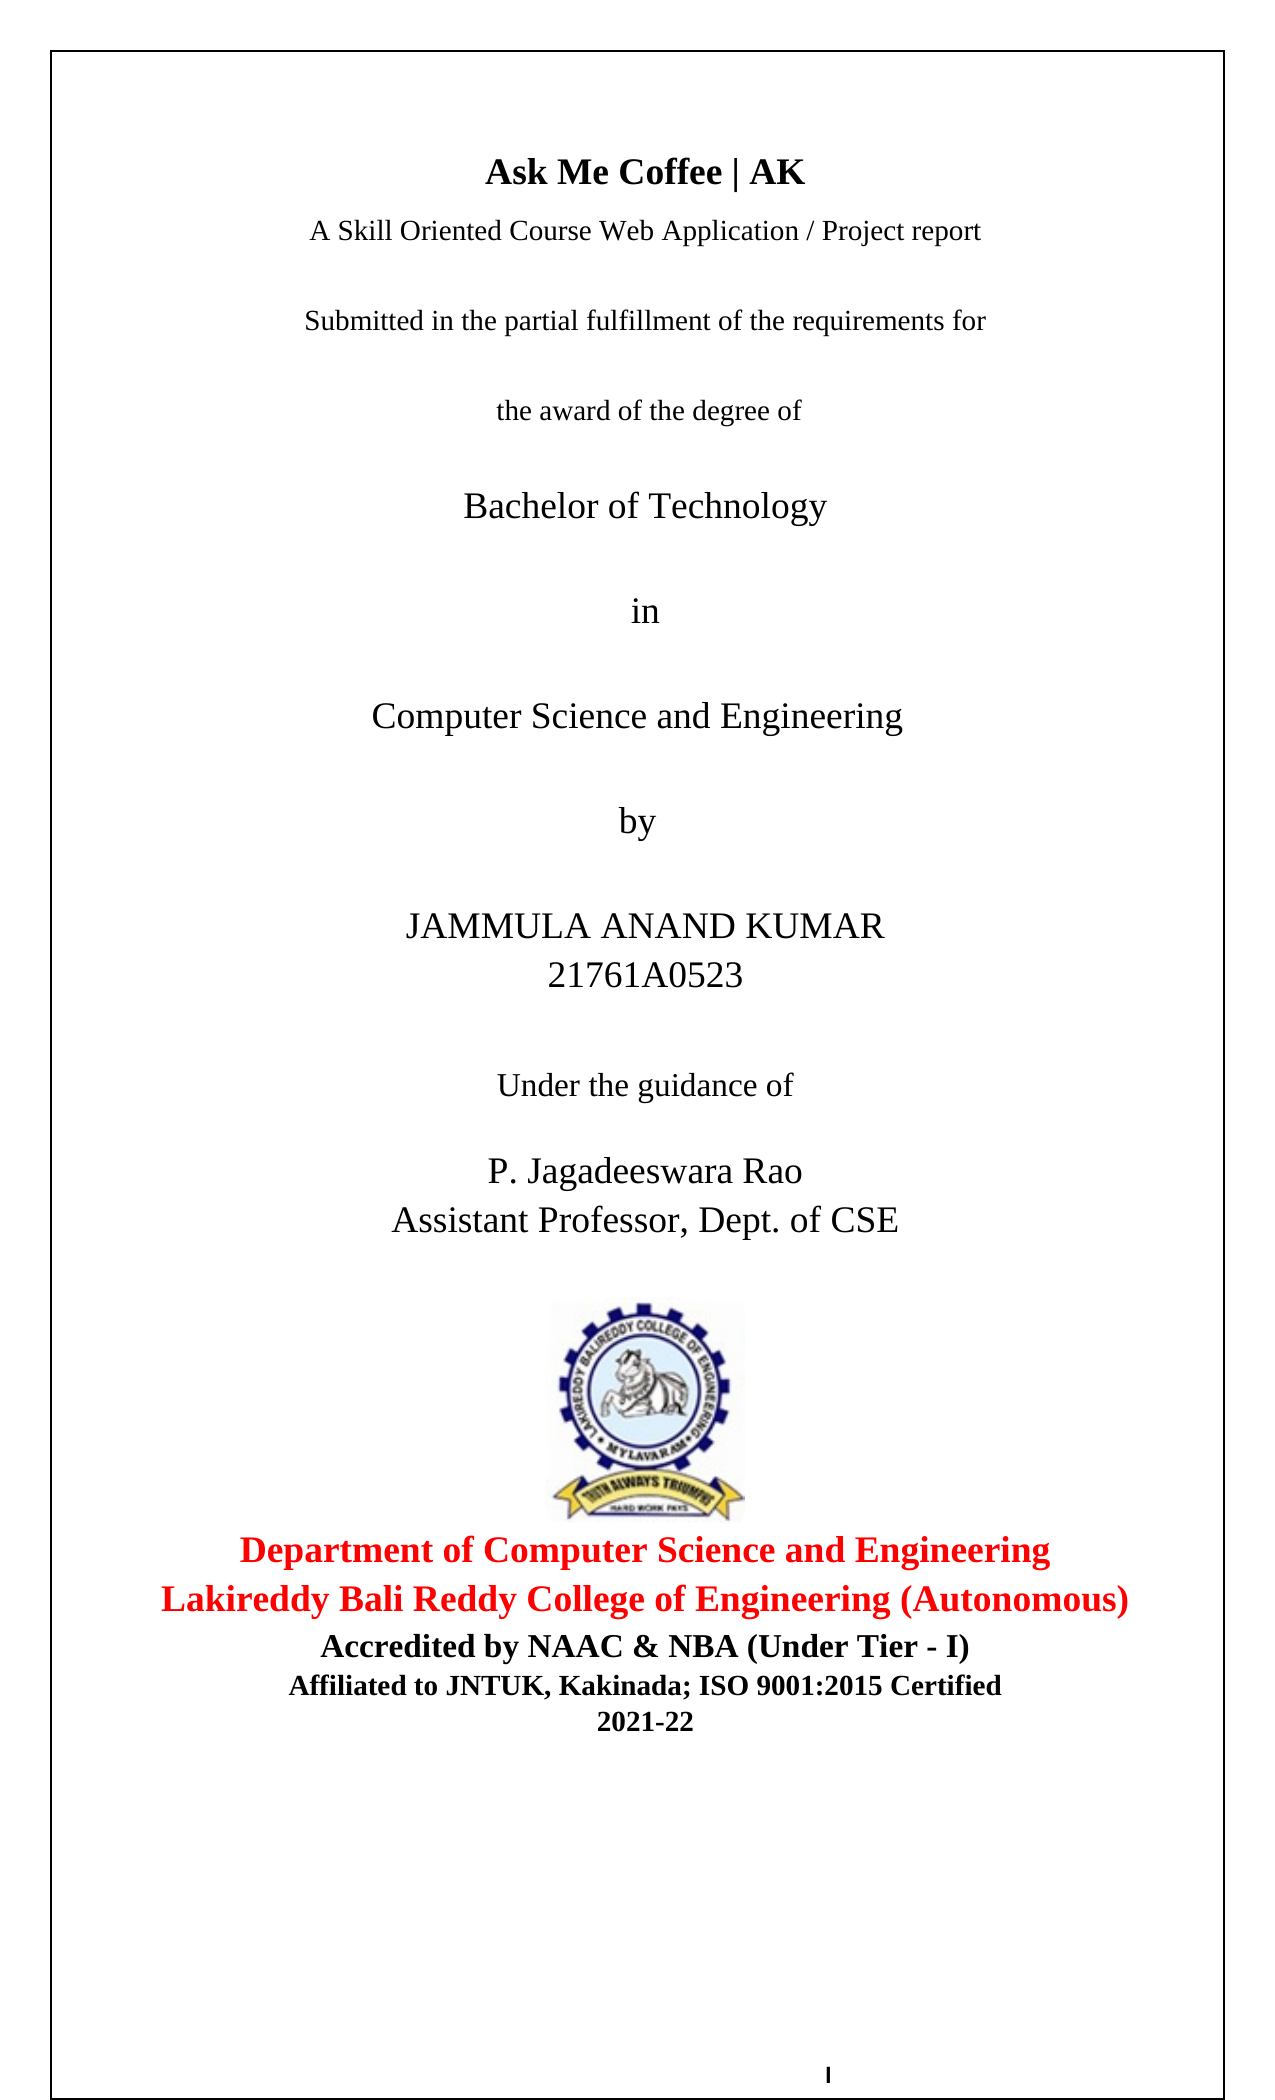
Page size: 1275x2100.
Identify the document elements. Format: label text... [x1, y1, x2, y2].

text 21761A0523 [150, 953, 1140, 996]
text P. Jagadeeswara Rao [150, 1148, 1140, 1191]
text 2021-22 [150, 1704, 1140, 1737]
text JAMMULA ANAND KUMAR [150, 903, 1140, 946]
text by [150, 798, 1125, 841]
text Under the guidance of [150, 1066, 1140, 1104]
text Department of Computer Science and Engineering [150, 1527, 1140, 1570]
text Assistant Professor, Dept. of CSE [150, 1198, 1140, 1241]
text Ask Me Coffee | AK [150, 150, 1140, 193]
text Accredited by NAAC & NBA (Under Tier - I) [150, 1626, 1140, 1665]
text Bachelor of Technology [150, 483, 1140, 527]
text Lakireddy Bali Reddy College of Engineering (Autonomous) [150, 1577, 1140, 1620]
text Submitted in the partial fulfillment of the requirements for [150, 303, 1140, 337]
text Computer Science and Engineering [150, 693, 1125, 736]
text A Skill Oriented Course Web Application / Project report [150, 213, 1140, 247]
text Affiliated to JNTUK, Kakinada; ISO 9001:2015 Certified [150, 1668, 1140, 1701]
text in [150, 588, 1140, 632]
text the award of the degree of [150, 393, 1140, 427]
picture [545, 1297, 745, 1523]
